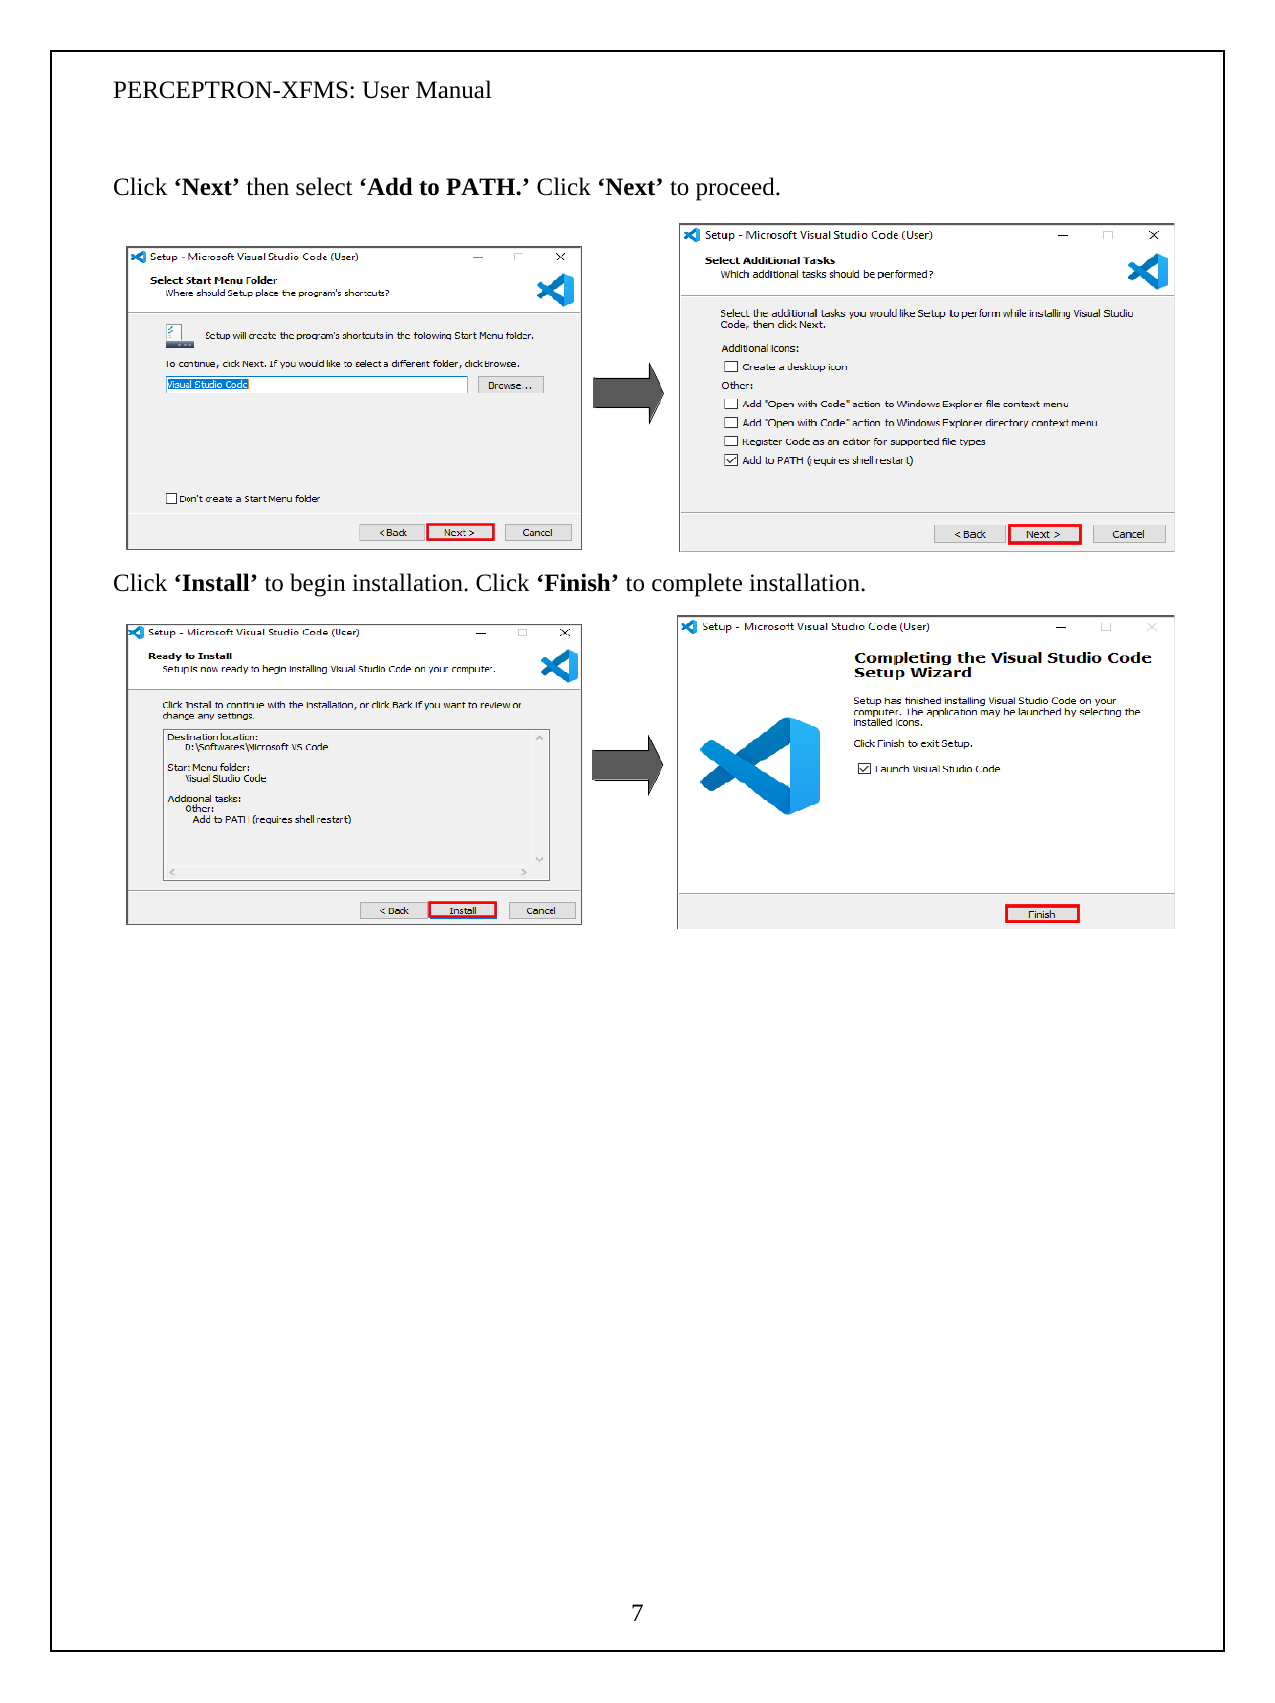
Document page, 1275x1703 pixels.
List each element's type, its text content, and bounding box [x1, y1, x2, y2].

text Click ‘Next’ then select ‘Add to PATH.’ Click ‘Next’ to proceed. [113, 172, 1186, 201]
text Click ‘Install’ to begin installation. Click ‘Finish’ to complete installation. [113, 568, 1186, 597]
